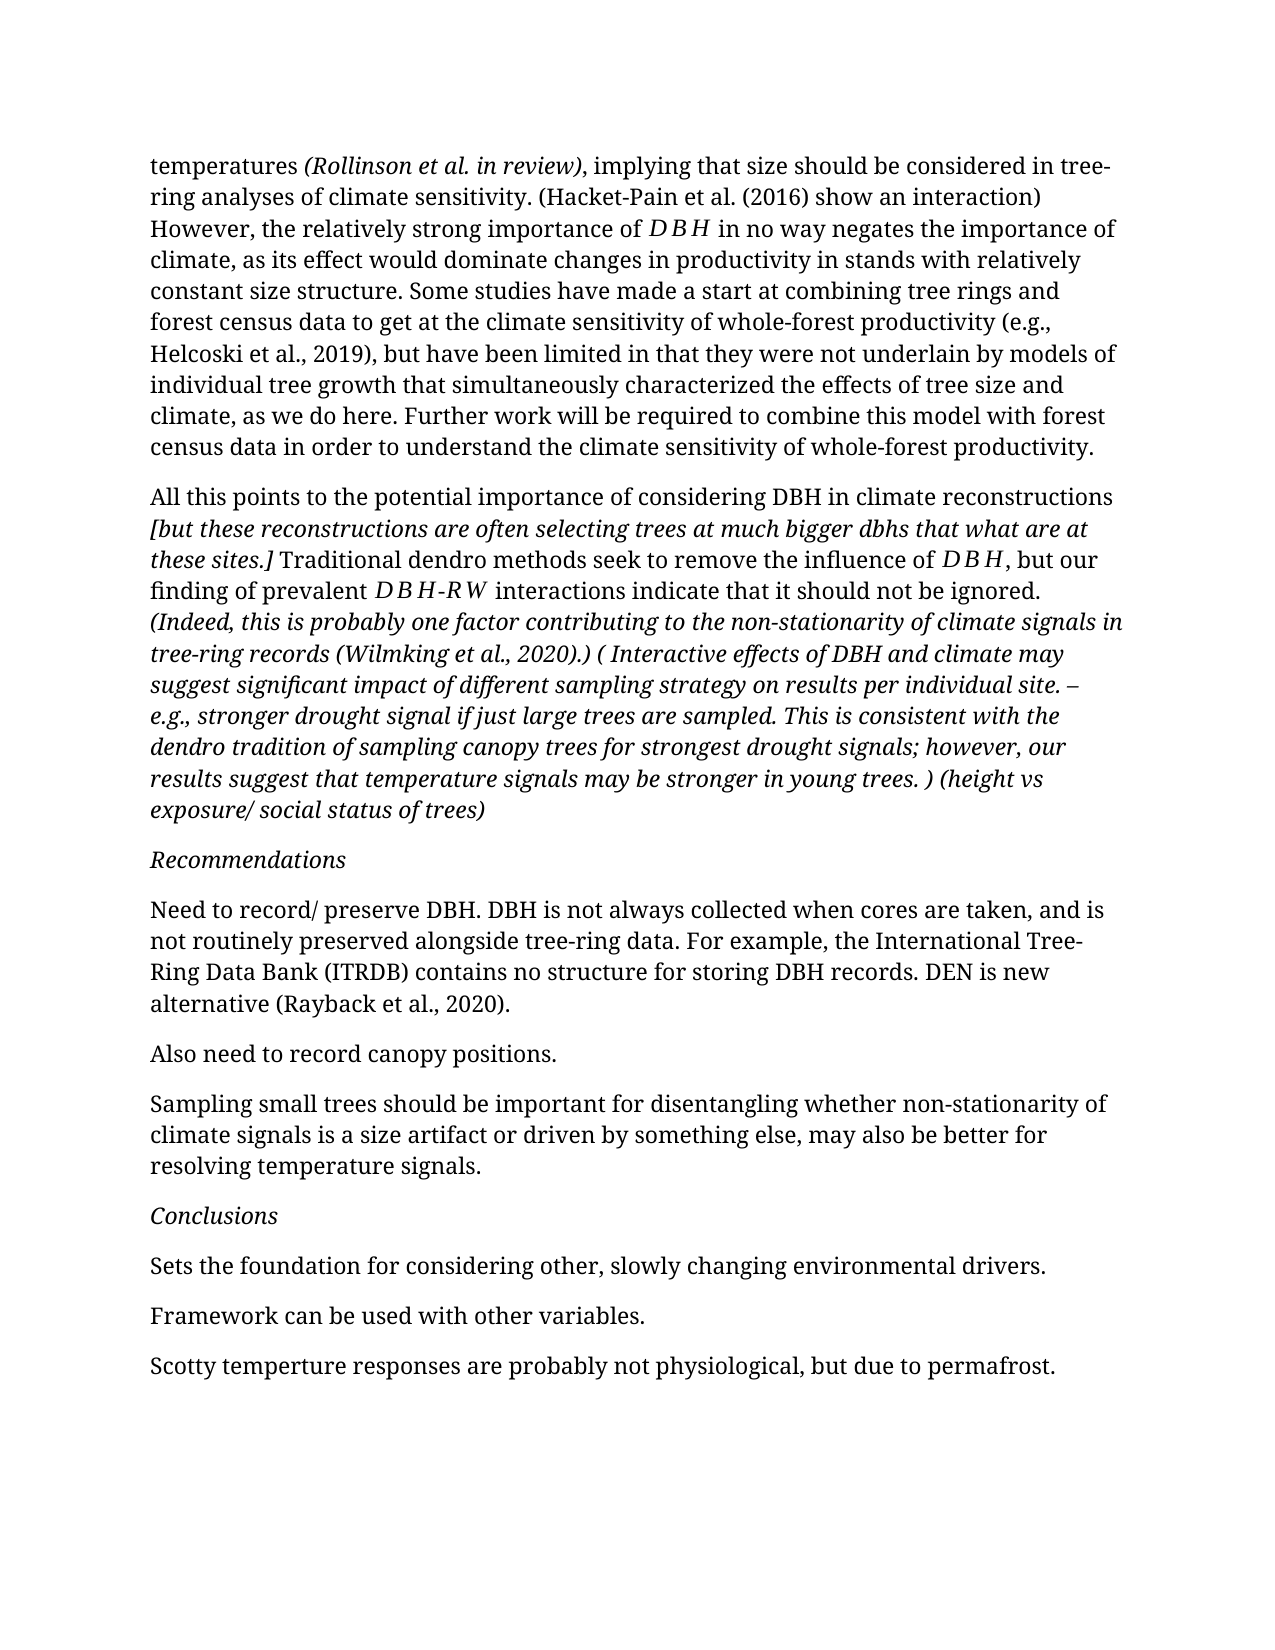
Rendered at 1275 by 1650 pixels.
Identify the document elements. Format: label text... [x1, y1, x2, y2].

text Sampling small trees should be important for disentangling whether non-stationarity of climate signals is a size artifact or driven by something else, may also be better for resolving temperature signals. [150, 1087, 1125, 1181]
text All this points to the potential importance of considering DBH in climate reconstructions [but these reconstructions are often selecting trees at much bigger dbhs that what are at these sites.] Traditional dendro methods seek to remove the influence of , but our finding of prevalent - interactions indicate that it should not be ignored. (Indeed, this is probably one factor contributing to the non-stationarity of climate signals in tree-ring records (Wilmking et al., 2020).) ( Interactive effects of DBH and climate may suggest significant impact of different sampling strategy on results per individual site. – e.g., stronger drought signal if just large trees are sampled. This is consistent with the dendro tradition of sampling canopy trees for strongest drought signals; however, our results suggest that temperature signals may be stronger in young trees. ) (height vs exposure/ social status of trees) [150, 481, 1125, 825]
text Scotty temperture responses are probably not physiological, but due to permafrost. [150, 1350, 1125, 1381]
text Sets the foundation for considering other, slowly changing environmental drivers. [150, 1250, 1125, 1281]
text Conclusions [150, 1200, 1125, 1231]
text Framework can be used with other variables. [150, 1300, 1125, 1331]
text Need to record/ preserve DBH. DBH is not always collected when cores are taken, and is not routinely preserved alongside tree-ring data. For example, the International Tree-Ring Data Bank (ITRDB) contains no structure for storing DBH records. DEN is new alternative (Rayback et al., 2020). [150, 894, 1125, 1019]
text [150, 150, 1125, 462]
text Also need to record canopy positions. [150, 1037, 1125, 1069]
text Recommendations [150, 844, 1125, 875]
